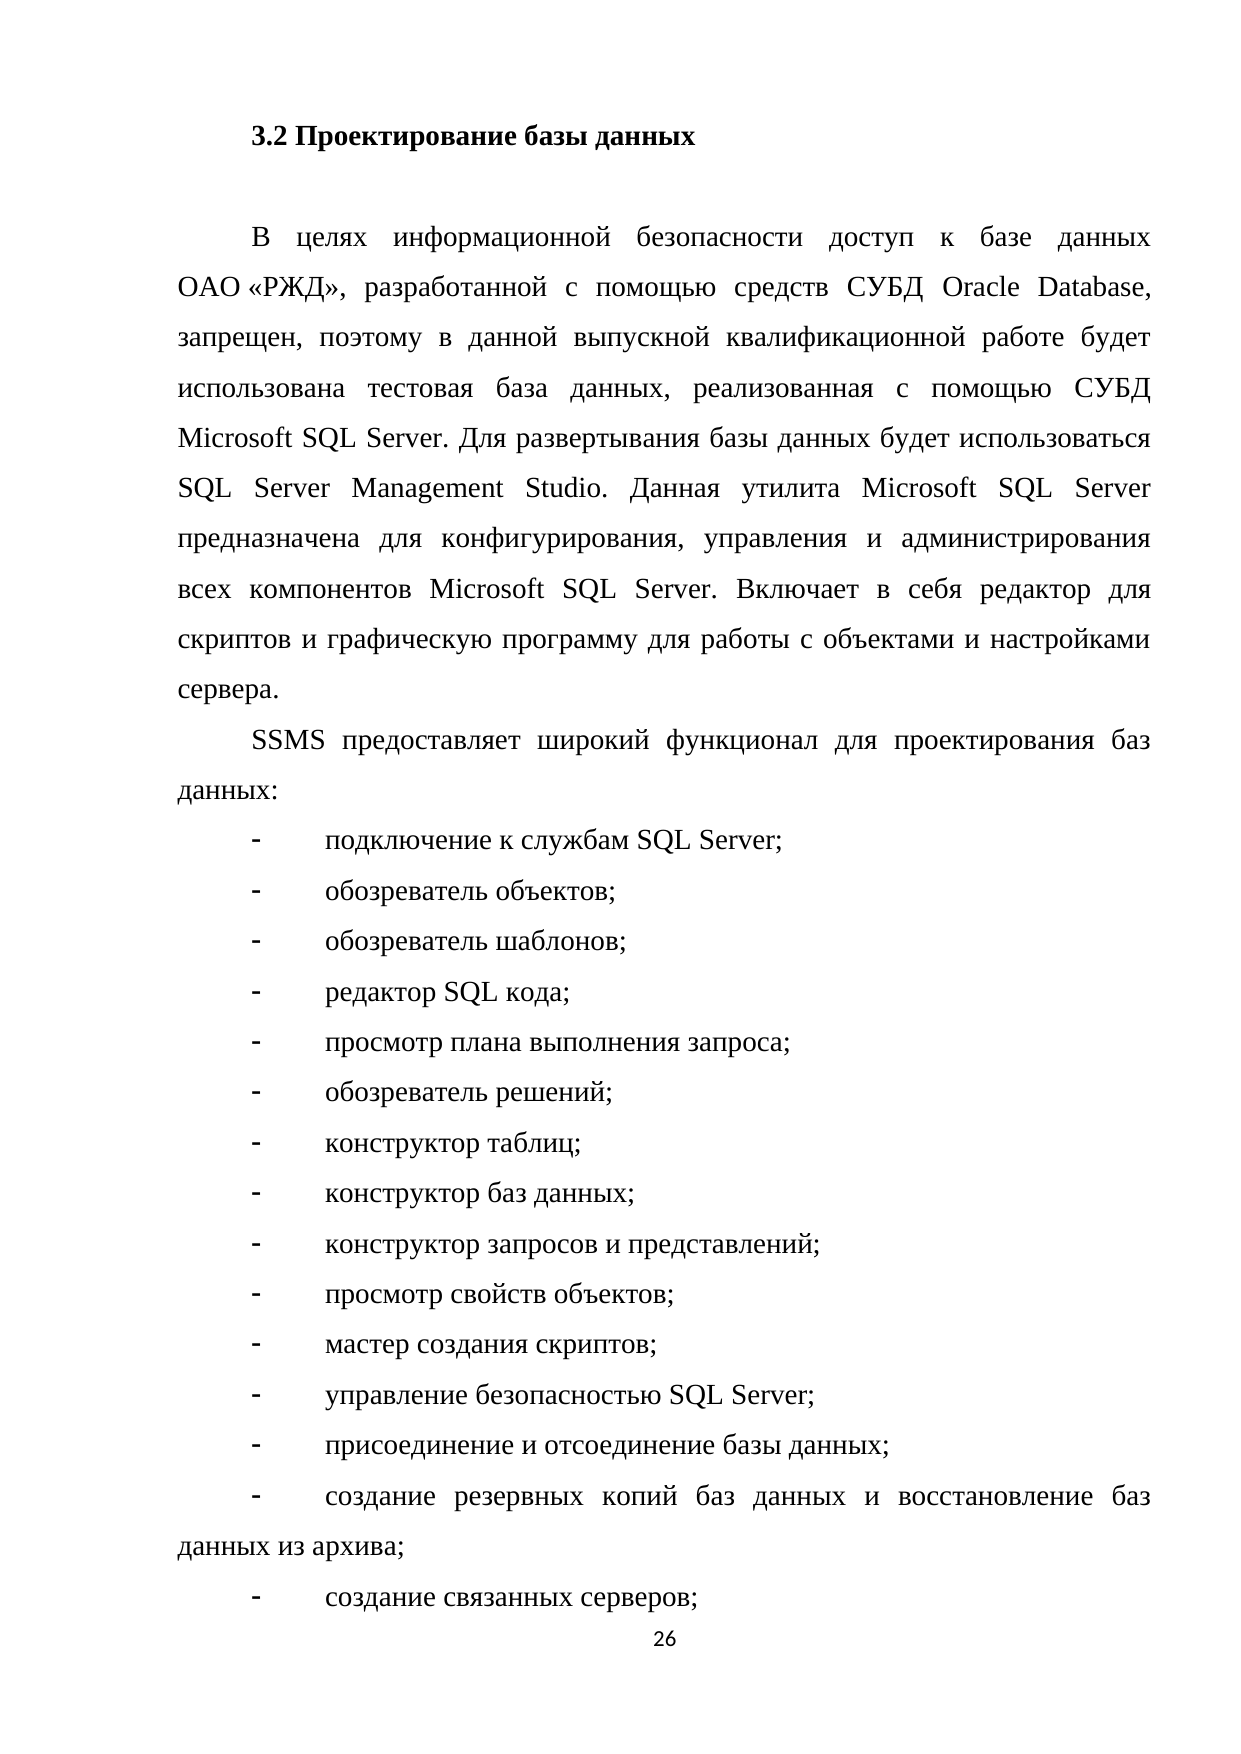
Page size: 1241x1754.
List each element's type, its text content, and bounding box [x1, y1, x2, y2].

subtitle 3.2 Проектирование базы данных [177, 118, 1152, 152]
list обозреватель объектов; [177, 873, 1152, 907]
list просмотр плана выполнения запроса; [177, 1024, 1152, 1058]
list конструктор таблиц; [177, 1125, 1152, 1159]
list просмотр свойств объектов; [177, 1276, 1152, 1310]
list подключение к службам SQL Server; [177, 822, 1152, 856]
list создание резервных копий баз данных и восстановление баз данных из архива; [177, 1478, 1152, 1562]
list управление безопасностью SQL Server; [177, 1377, 1152, 1411]
list присоединение и отсоединение базы данных; [177, 1427, 1152, 1461]
list обозреватель шаблонов; [177, 923, 1152, 957]
list конструктор запросов и представлений; [177, 1226, 1152, 1259]
list конструктор баз данных; [177, 1175, 1152, 1209]
list редактор SQL кода; [177, 974, 1152, 1007]
list создание связанных серверов; [177, 1579, 1152, 1612]
list обозреватель решений; [177, 1074, 1152, 1108]
list мастер создания скриптов; [177, 1327, 1152, 1360]
text SSMS предоставляет широкий функционал для проектирования баз данных: [177, 722, 1152, 806]
text В целях информационной безопасности доступ к базе данных ОАО «РЖД», разработанной с помощью средств СУБД Oracle Database, запрещен, поэтому в данной выпускной квалификационной работе будет использована тестовая база данных, реализованная с помощью СУБД Microsoft SQL Server. Для развертывания базы данных будет использоваться SQL Server Management Studio. Данная утилита Microsoft SQL Server предназначена для конфигурирования, управления и администрирования всех компонентов Microsoft SQL Server. Включает в себя редактор для скриптов и графическую программу для работы с объектами и настройками сервера. [177, 219, 1152, 705]
